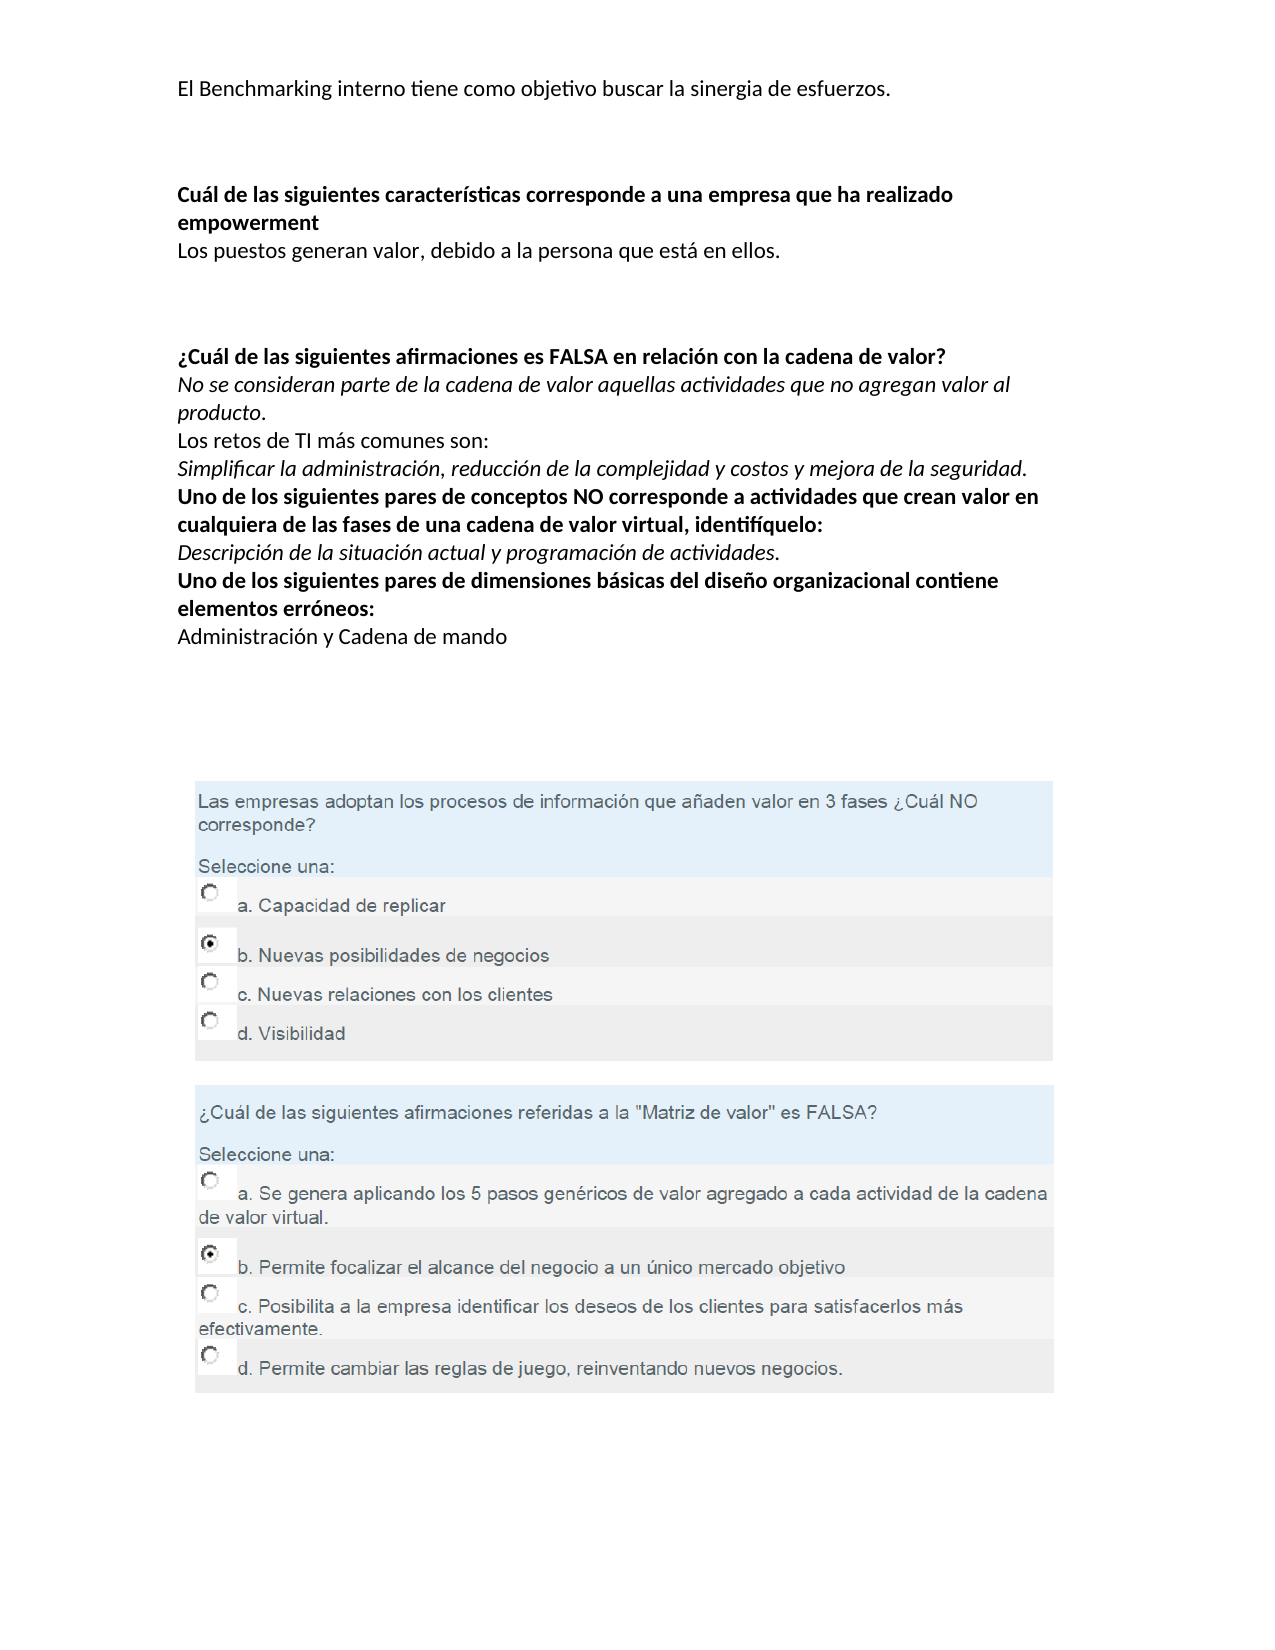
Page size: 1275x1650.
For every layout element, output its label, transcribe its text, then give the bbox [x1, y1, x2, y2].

text Los retos de TI más comunes son: [177, 426, 1098, 454]
text Descripción de la situación actual y programación de actividades. [177, 538, 1098, 566]
picture [177, 781, 1059, 1061]
text Los puestos generan valor, debido a la persona que está en ellos. [177, 236, 1098, 264]
picture [177, 1085, 1057, 1393]
text El Benchmarking interno tiene como objetivo buscar la sinergia de esfuerzos. [177, 74, 1098, 102]
text Uno de los siguientes pares de dimensiones básicas del diseño organizacional contiene elementos erróneos: [177, 566, 1098, 622]
text Uno de los siguientes pares de conceptos NO corresponde a actividades que crean valor en cualquiera de las fases de una cadena de valor virtual, identifíquelo: [177, 482, 1098, 538]
text Administración y Cadena de mando [177, 622, 1098, 650]
text No se consideran parte de la cadena de valor aquellas actividades que no agregan valor al producto. [177, 370, 1098, 426]
text Simplificar la administración, reducción de la complejidad y costos y mejora de la seguridad. [177, 454, 1098, 482]
text Cuál de las siguientes características corresponde a una empresa que ha realizado empowerment [177, 180, 1098, 236]
text ¿Cuál de las siguientes afirmaciones es FALSA en relación con la cadena de valor? [177, 342, 1098, 370]
